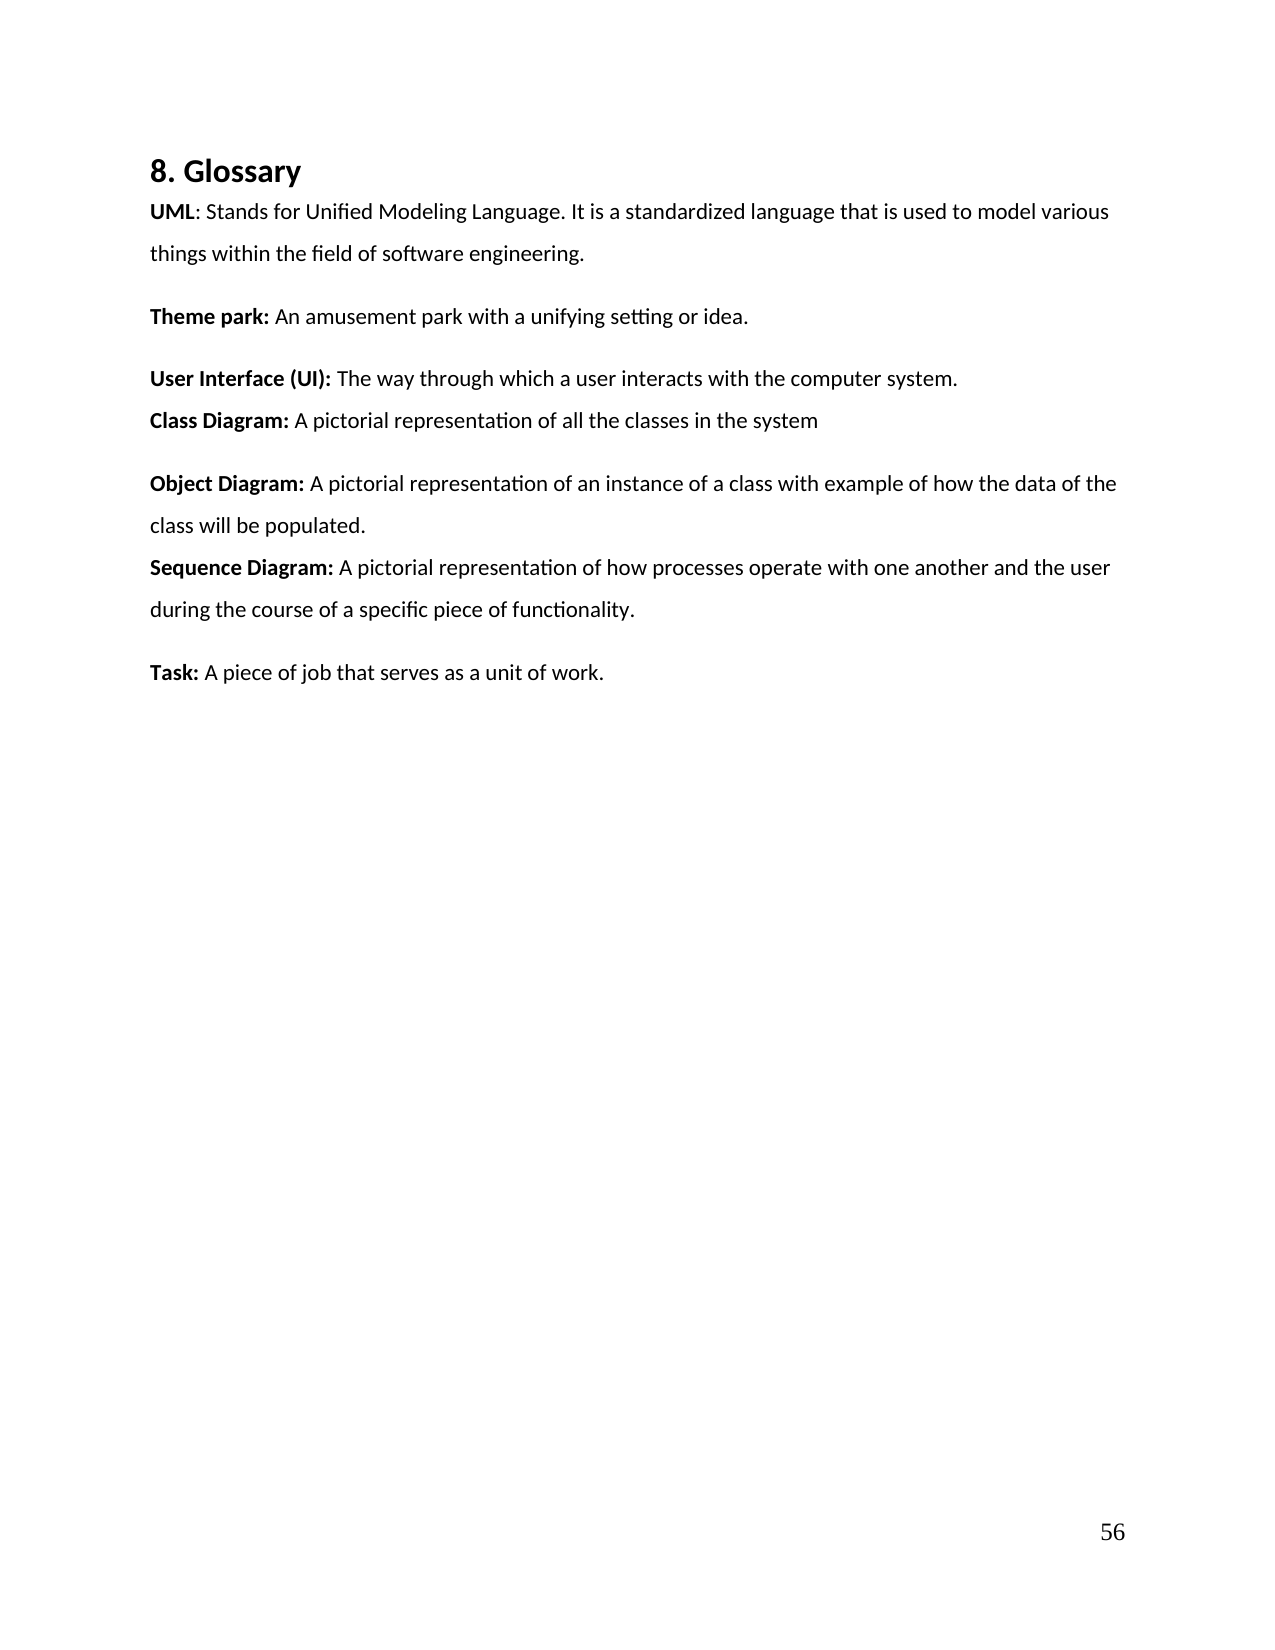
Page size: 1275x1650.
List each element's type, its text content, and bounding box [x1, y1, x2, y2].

text Class Diagram: A pictorial representation of all the classes in the system [150, 407, 1125, 434]
text UML: Stands for Unified Modeling Language. It is a standardized language that is used to model various things within the field of software engineering. [150, 197, 1125, 267]
text Task: A piece of job that serves as a unit of work. [150, 658, 1125, 686]
text Object Diagram: A pictorial representation of an instance of a class with example of how the data of the class will be populated. [150, 469, 1125, 539]
text Theme park: An amusement park with a unifying setting or idea. [150, 302, 1125, 330]
text User Interface (UI): The way through which a user interacts with the computer system. [150, 364, 1125, 393]
subtitle 8. Glossary [150, 150, 1125, 191]
text Sequence Diagram: A pictorial representation of how processes operate with one another and the user during the course of a specific piece of functionality. [150, 553, 1125, 623]
